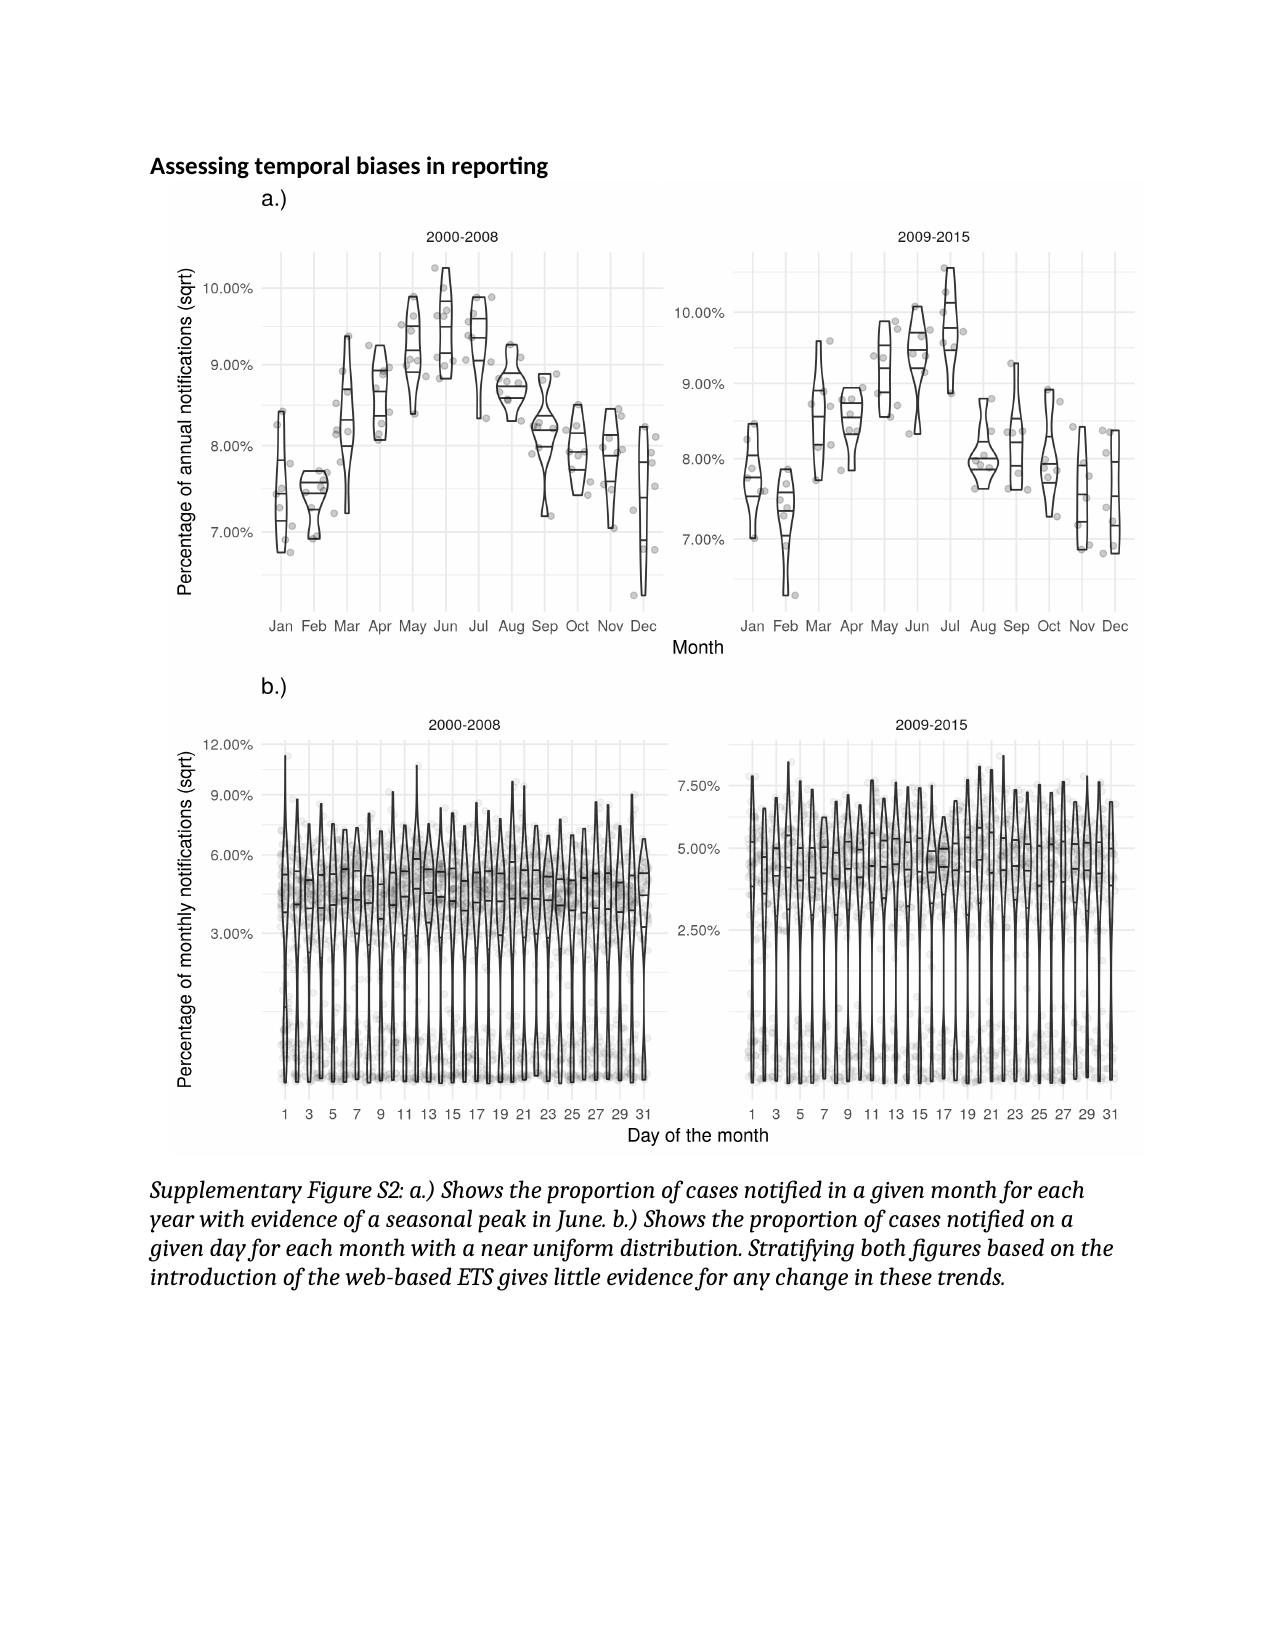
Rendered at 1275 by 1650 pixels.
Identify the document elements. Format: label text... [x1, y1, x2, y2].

subtitle Assessing temporal biases in reporting [150, 150, 1125, 181]
text Supplementary Figure S2: a.) Shows the proportion of cases notified in a given month for each year with evidence of a seasonal peak in June. b.) Shows the proportion of cases notified on a given day for each month with a near uniform distribution. Stratifying both figures based on the introduction of the web-based ETS gives little evidence for any change in these trends. [150, 1176, 1125, 1291]
picture [168, 180, 1144, 1156]
